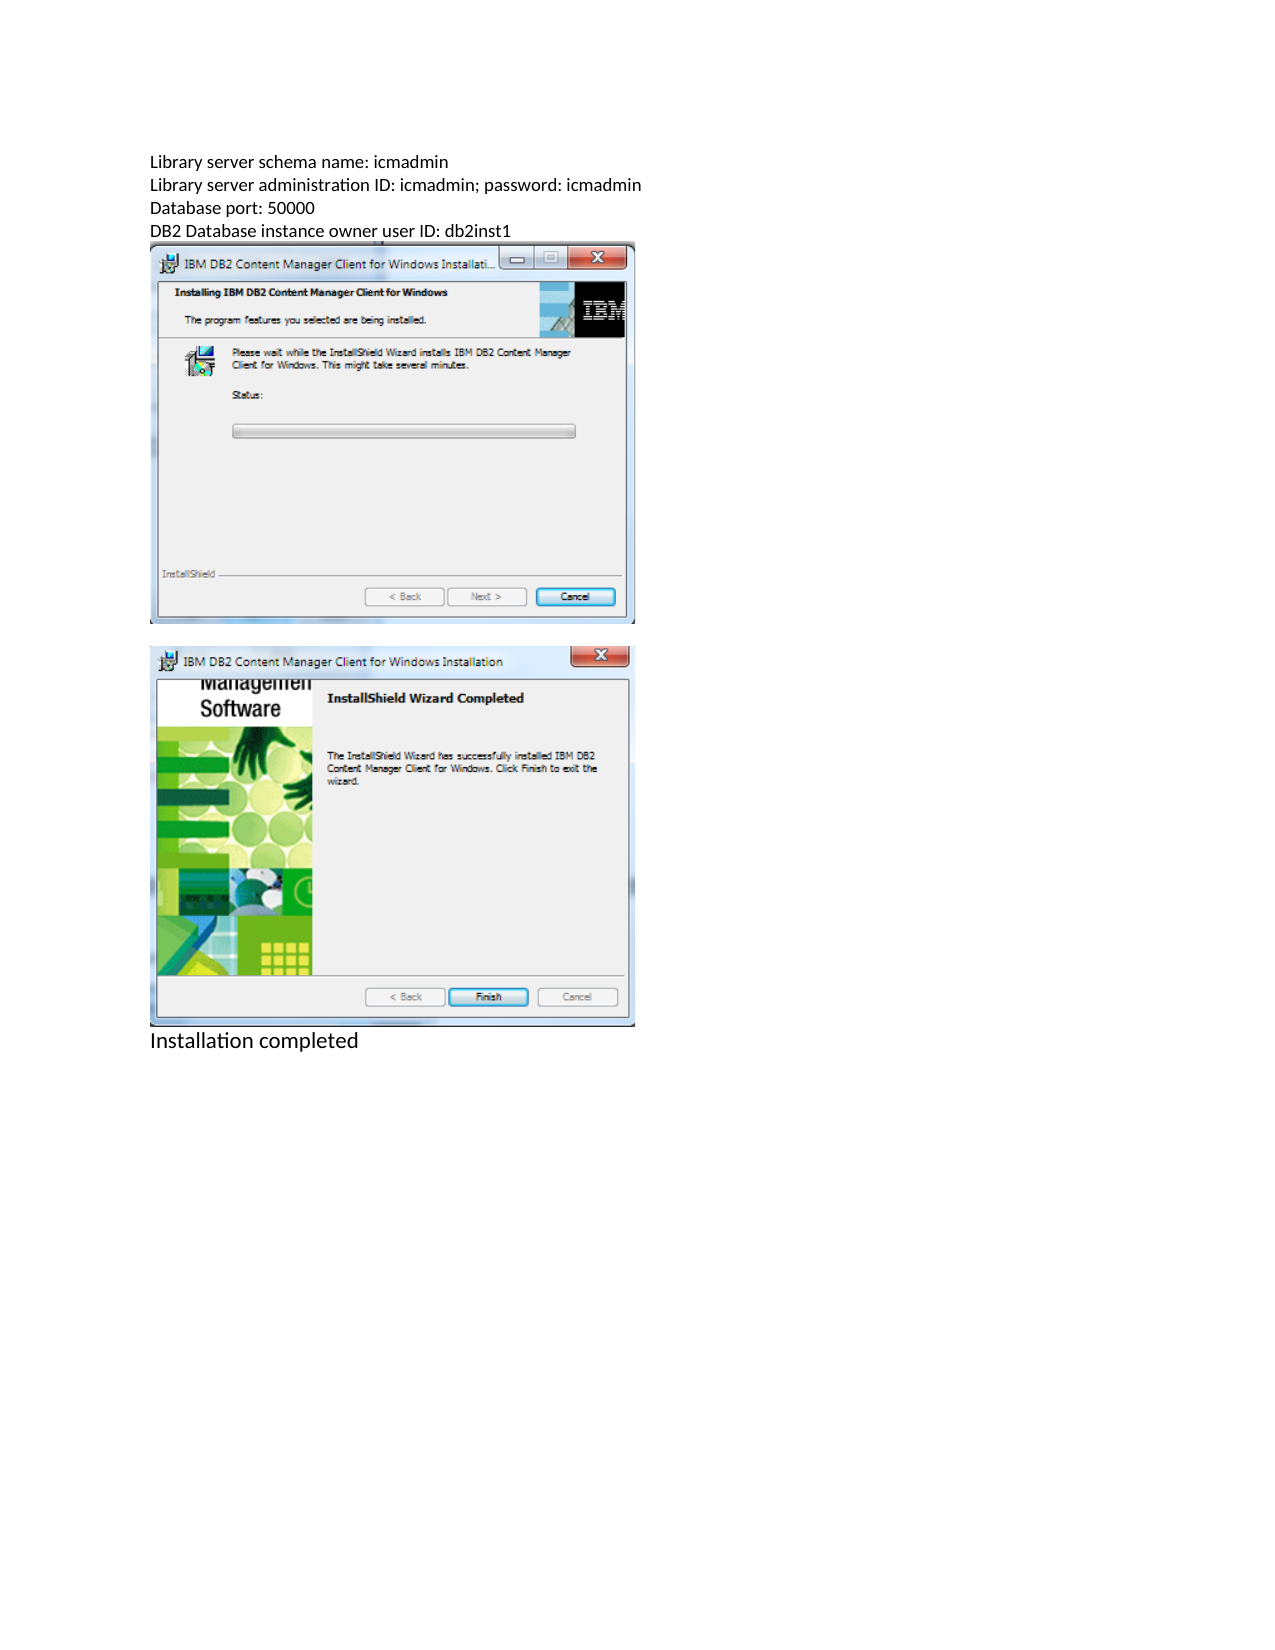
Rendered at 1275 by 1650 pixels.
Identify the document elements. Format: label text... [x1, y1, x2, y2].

picture [150, 241, 636, 624]
text DB2 Database instance owner user ID: db2inst1 [150, 219, 1125, 242]
text Database port: 50000 [150, 196, 1125, 219]
text Library server administration ID: icmadmin; password: icmadmin [150, 173, 1125, 196]
text Installation completed [150, 1026, 1125, 1054]
text Library server schema name: icmadmin [150, 150, 1125, 173]
picture [150, 646, 636, 1027]
